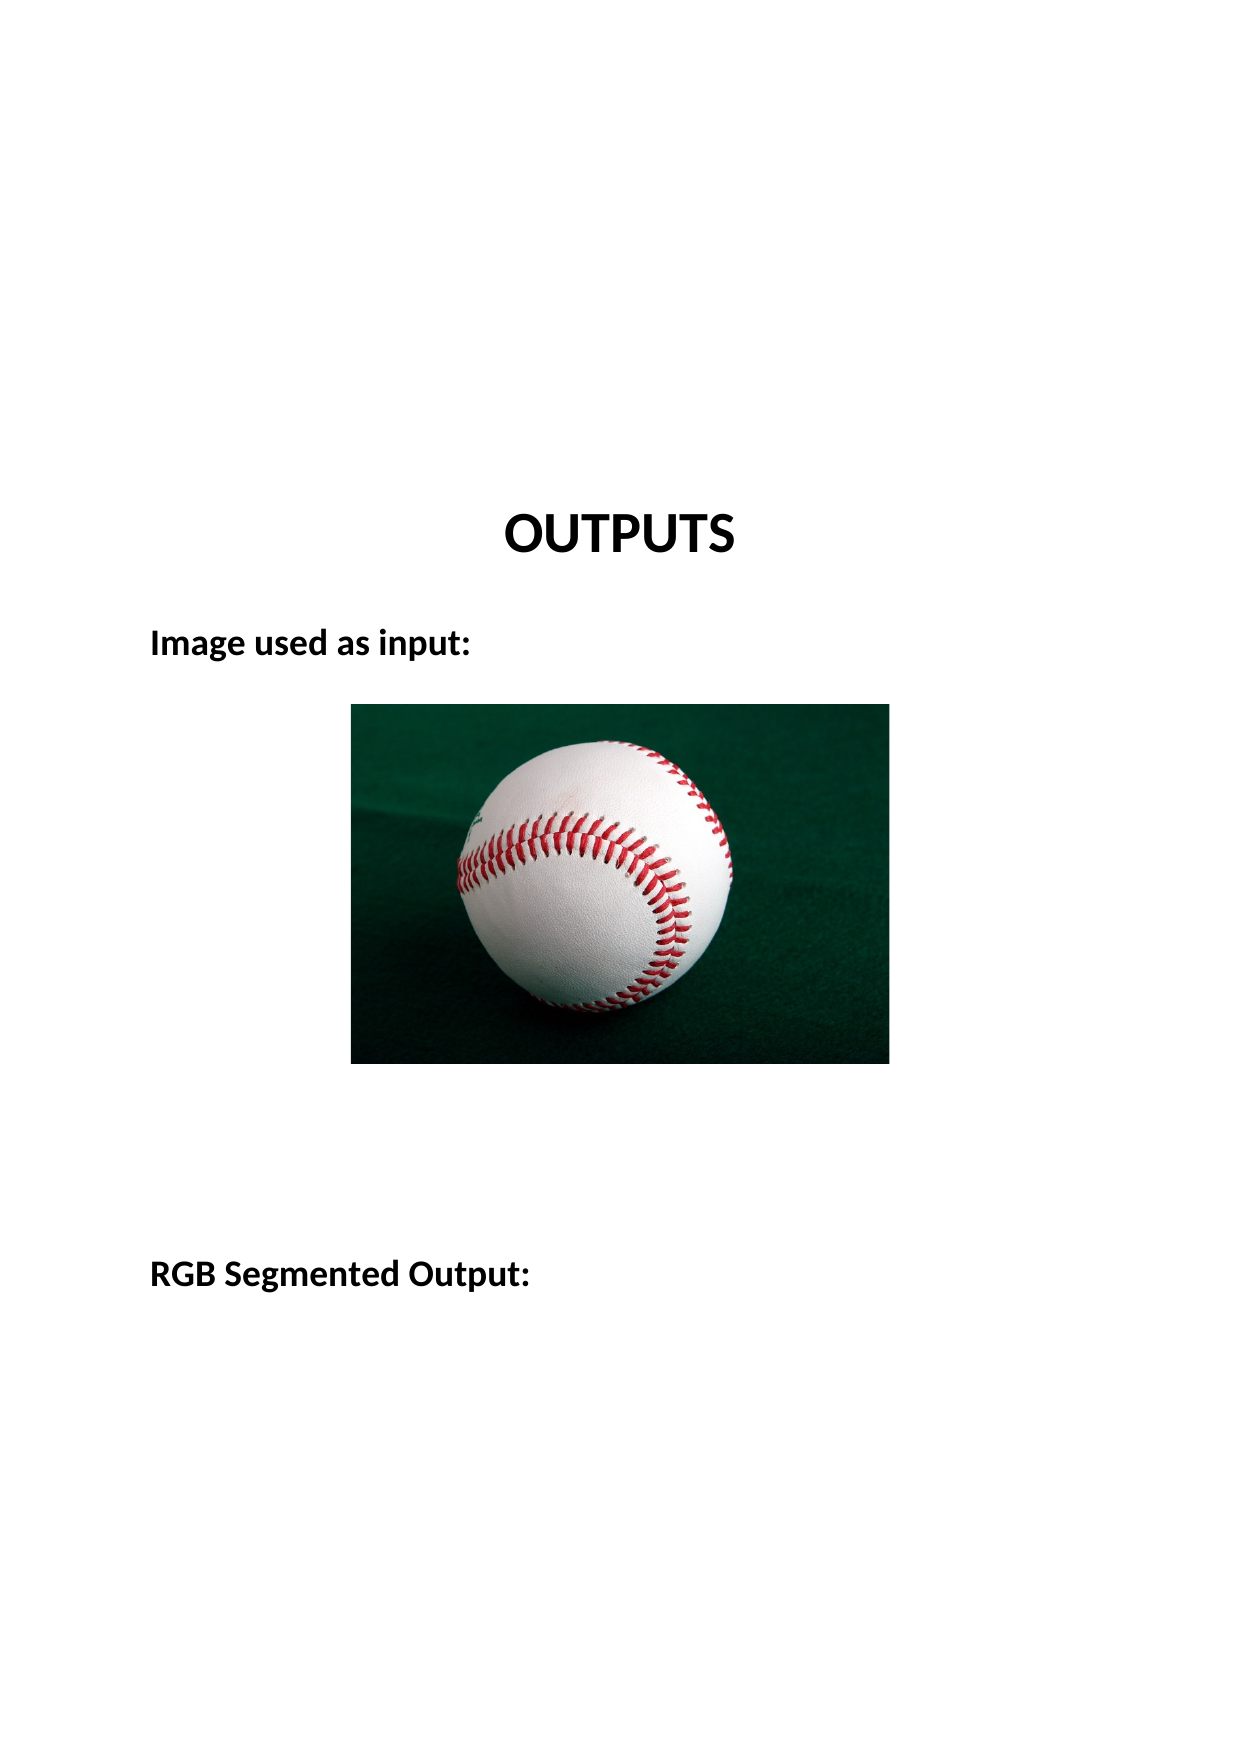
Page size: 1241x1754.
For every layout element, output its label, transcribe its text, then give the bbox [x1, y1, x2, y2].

text Image used as input: [150, 619, 1090, 665]
picture [350, 704, 890, 1064]
text OUTPUTS [150, 496, 1090, 567]
text RGB Segmented Output: [150, 1250, 1090, 1296]
